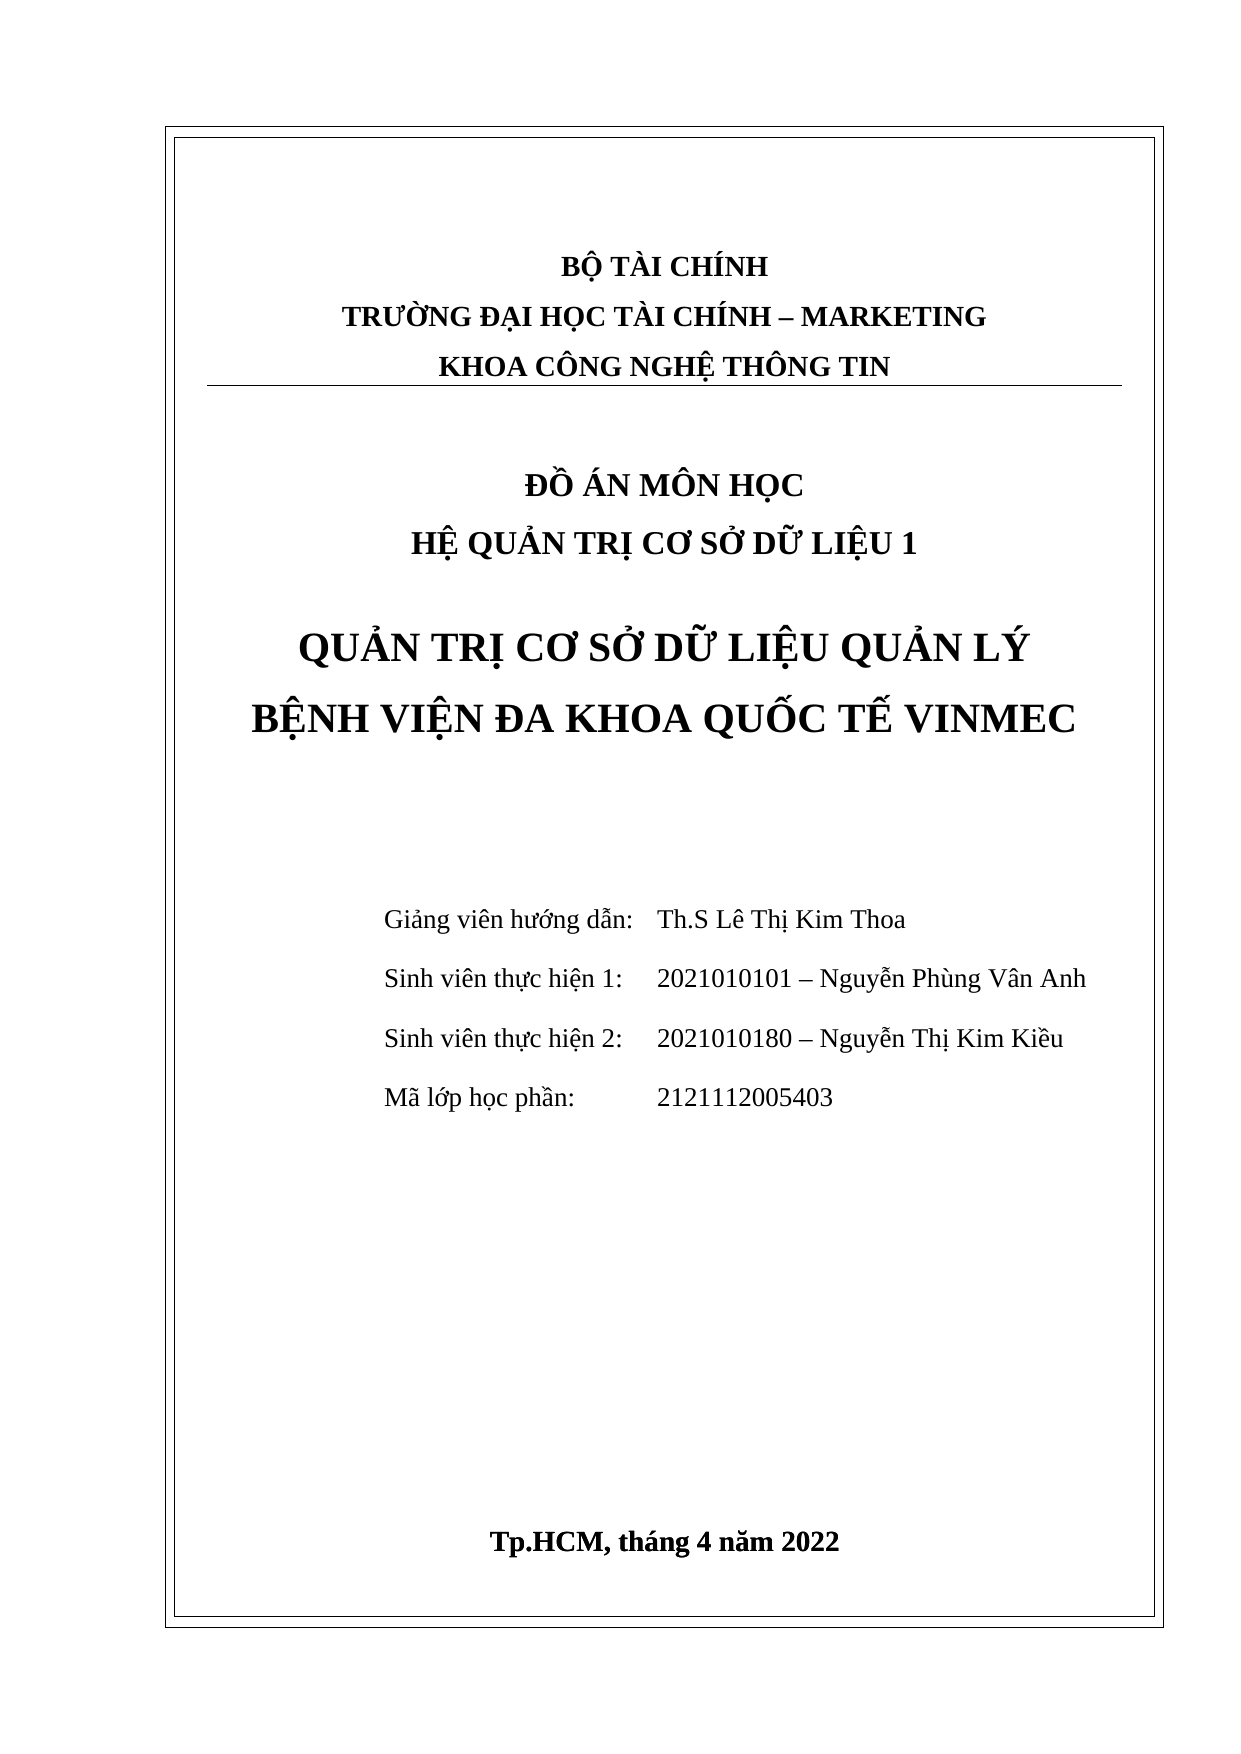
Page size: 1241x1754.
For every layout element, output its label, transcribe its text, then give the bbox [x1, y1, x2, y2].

text Giảng viên hướng dẫn: Th.S Lê Thị Kim Thoa [384, 903, 1122, 934]
text ĐỒ ÁN MÔN HỌC HỆ QUẢN TRỊ CƠ SỞ DỮ LIỆU 1 [207, 465, 1122, 561]
text Mã lớp học phần: 2121112005403 [384, 1081, 1122, 1112]
text Sinh viên thực hiện 2: 2021010180 – Nguyễn Thị Kim Kiều [384, 1022, 1122, 1053]
text Sinh viên thực hiện 1: 2021010101 – Nguyễn Phùng Vân Anh [384, 962, 1122, 994]
text QUẢN TRỊ CƠ SỞ DỮ LIỆU QUẢN LÝ BỆNH VIỆN ĐA KHOA QUỐC TẾ VINMEC [207, 622, 1122, 742]
text BỘ TÀI CHÍNH TRƯỜNG ĐẠI HỌC TÀI CHÍNH – MARKETING KHOA CÔNG NGHỆ THÔNG TIN [207, 249, 1122, 385]
